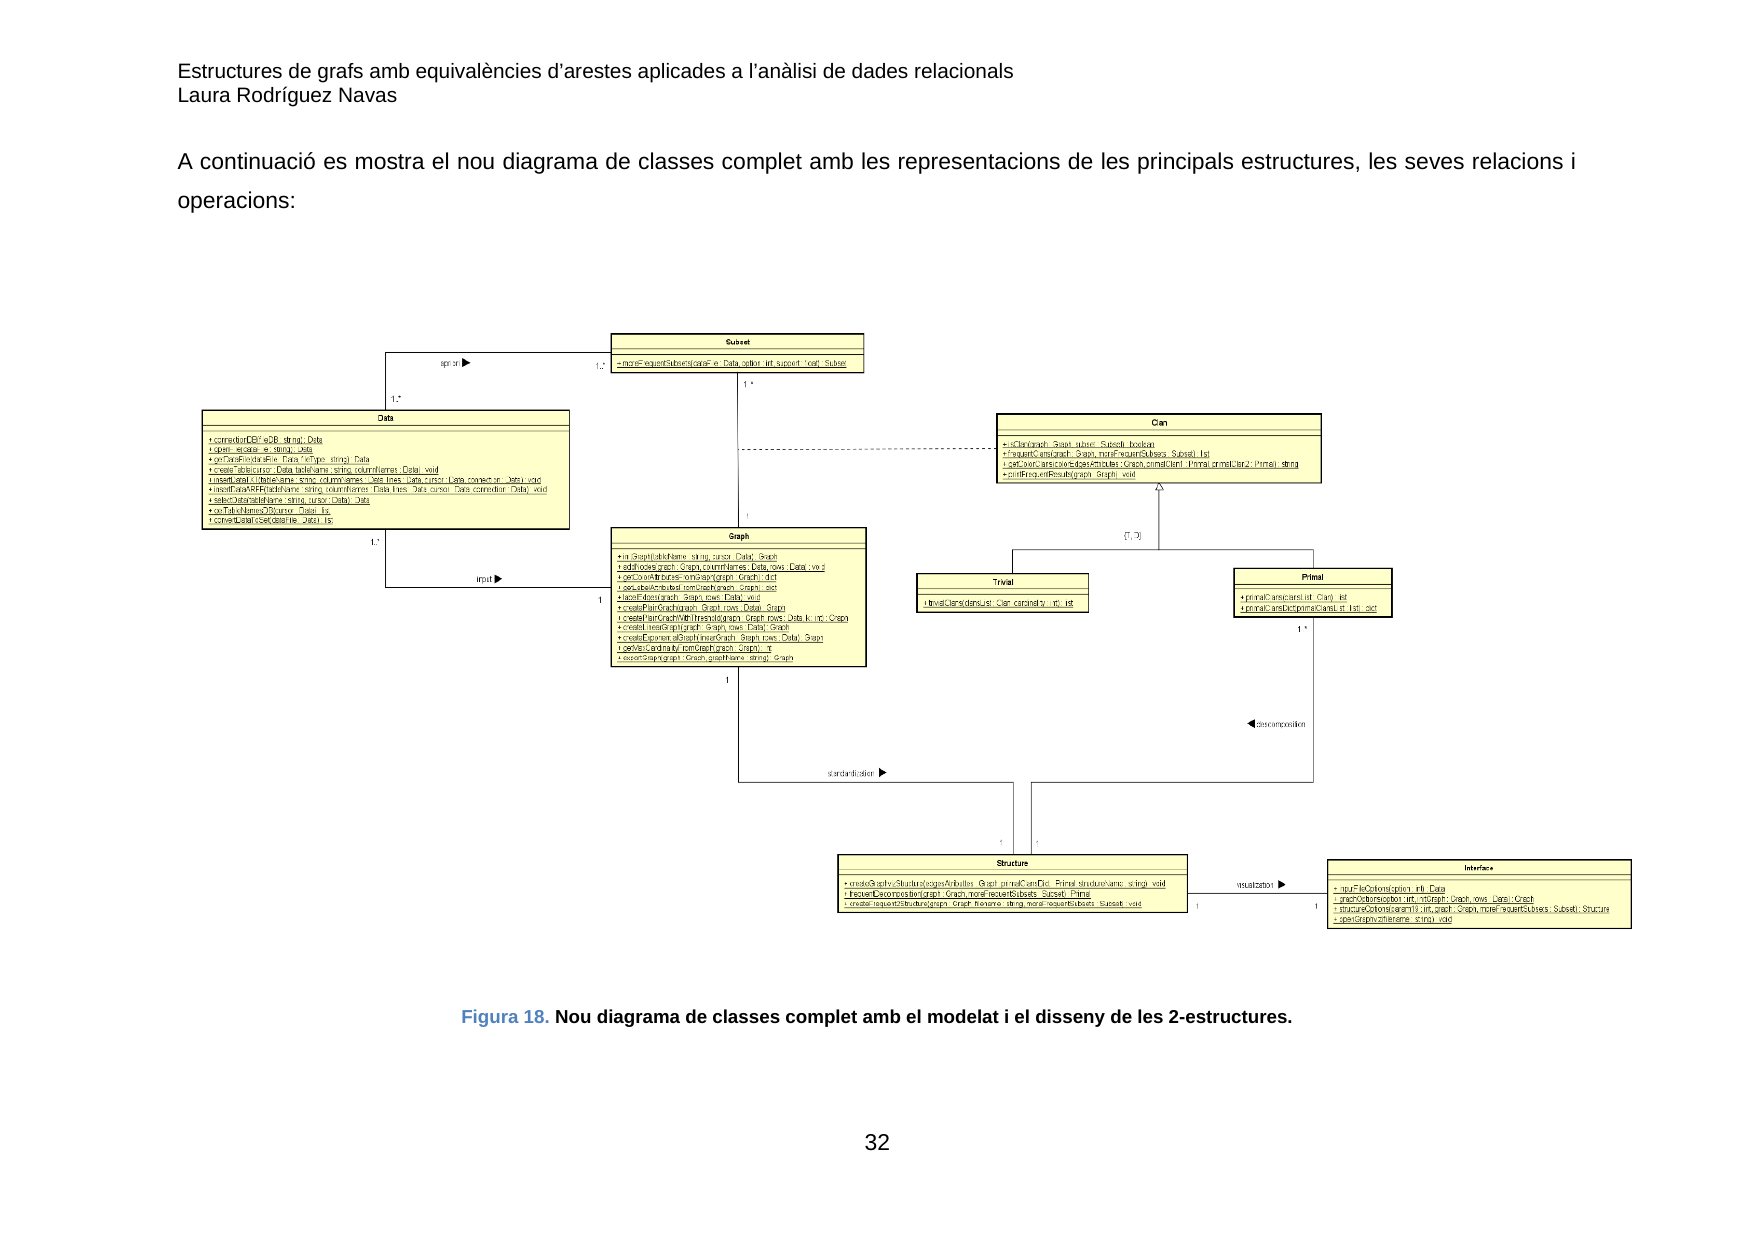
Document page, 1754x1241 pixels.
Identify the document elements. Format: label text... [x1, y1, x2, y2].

text A continuació es mostra el nou diagrama de classes complet amb les representacions de les principals estructures, les seves relacions i operacions: [177, 148, 1577, 213]
picture [177, 307, 1636, 940]
text Figura 18. Nou diagrama de classes complet amb el modelat i el disseny de les 2-estructures. [177, 1005, 1577, 1027]
